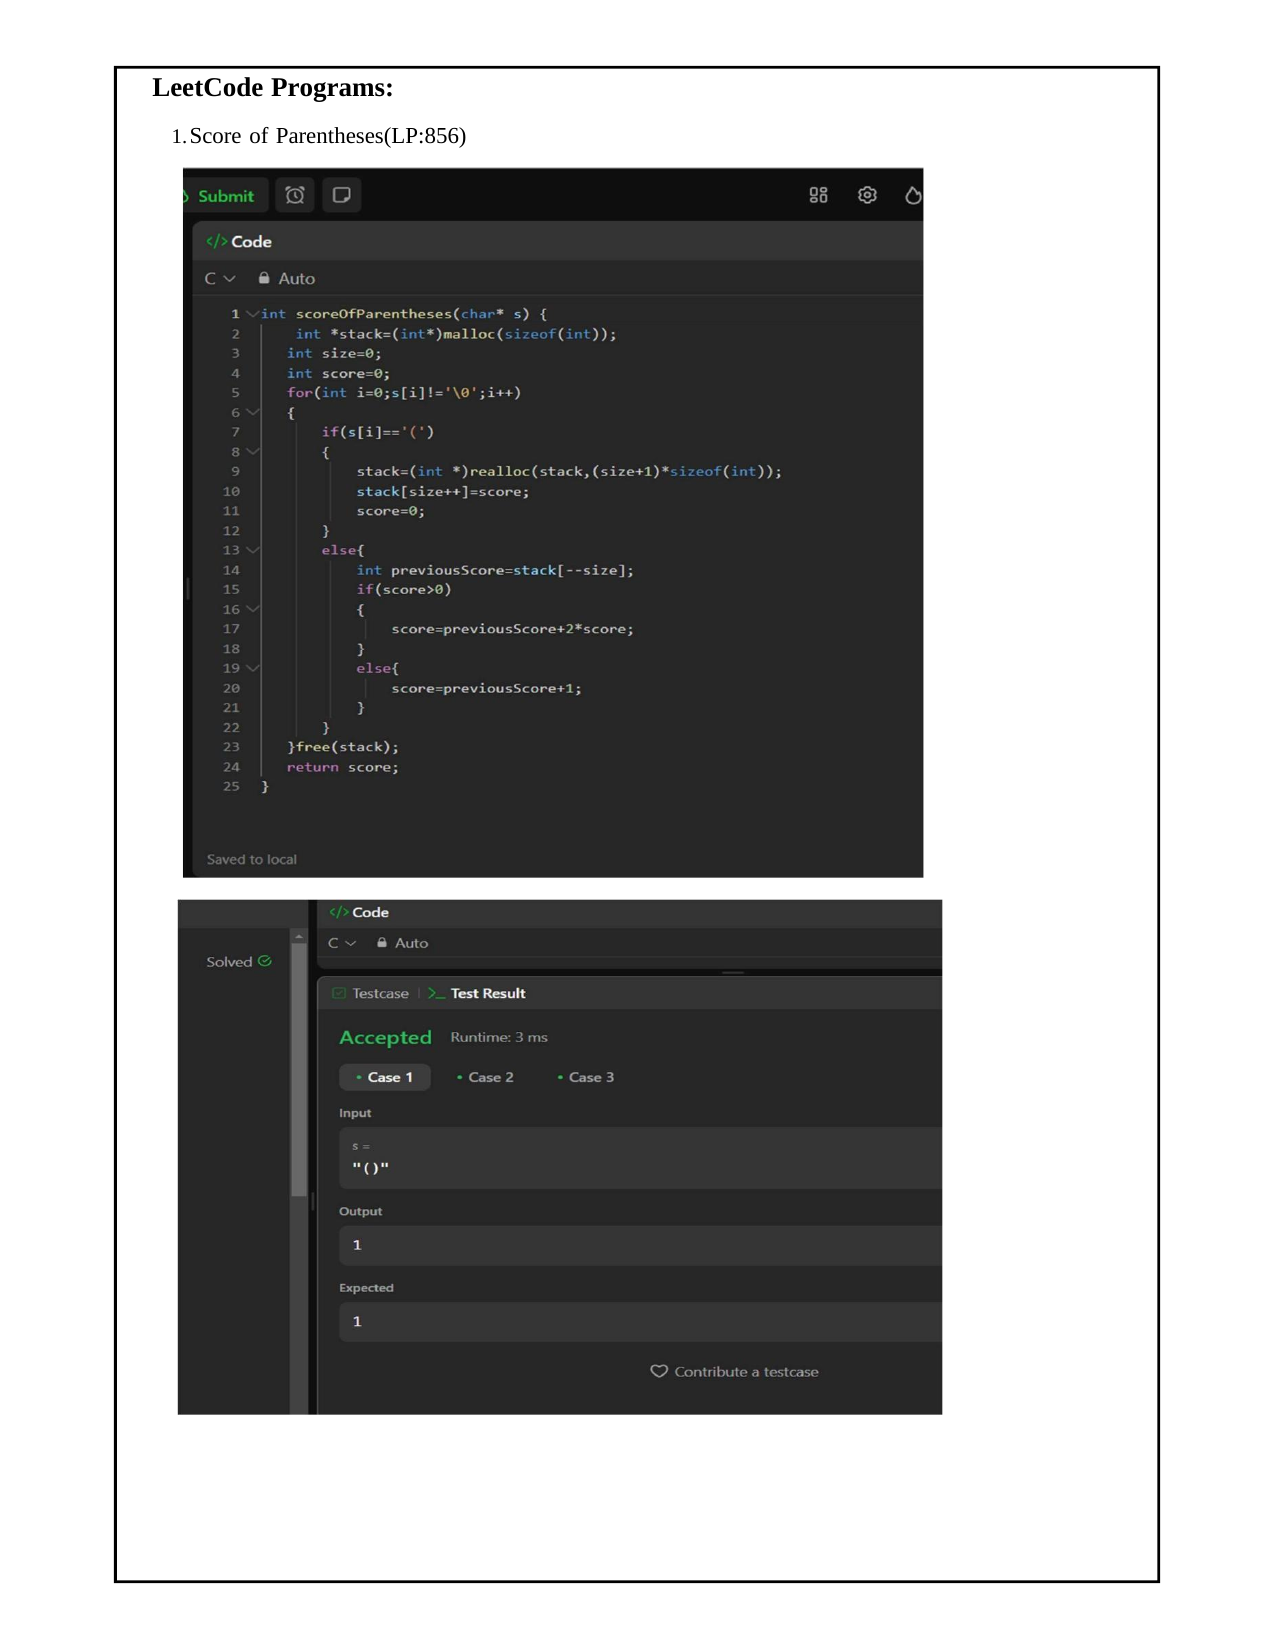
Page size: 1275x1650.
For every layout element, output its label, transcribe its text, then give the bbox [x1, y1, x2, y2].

subtitle LeetCode Programs: [152, 71, 1160, 102]
list Score of Parentheses(LP:856) [171, 122, 1160, 148]
picture [177, 899, 943, 1415]
picture [182, 167, 924, 878]
